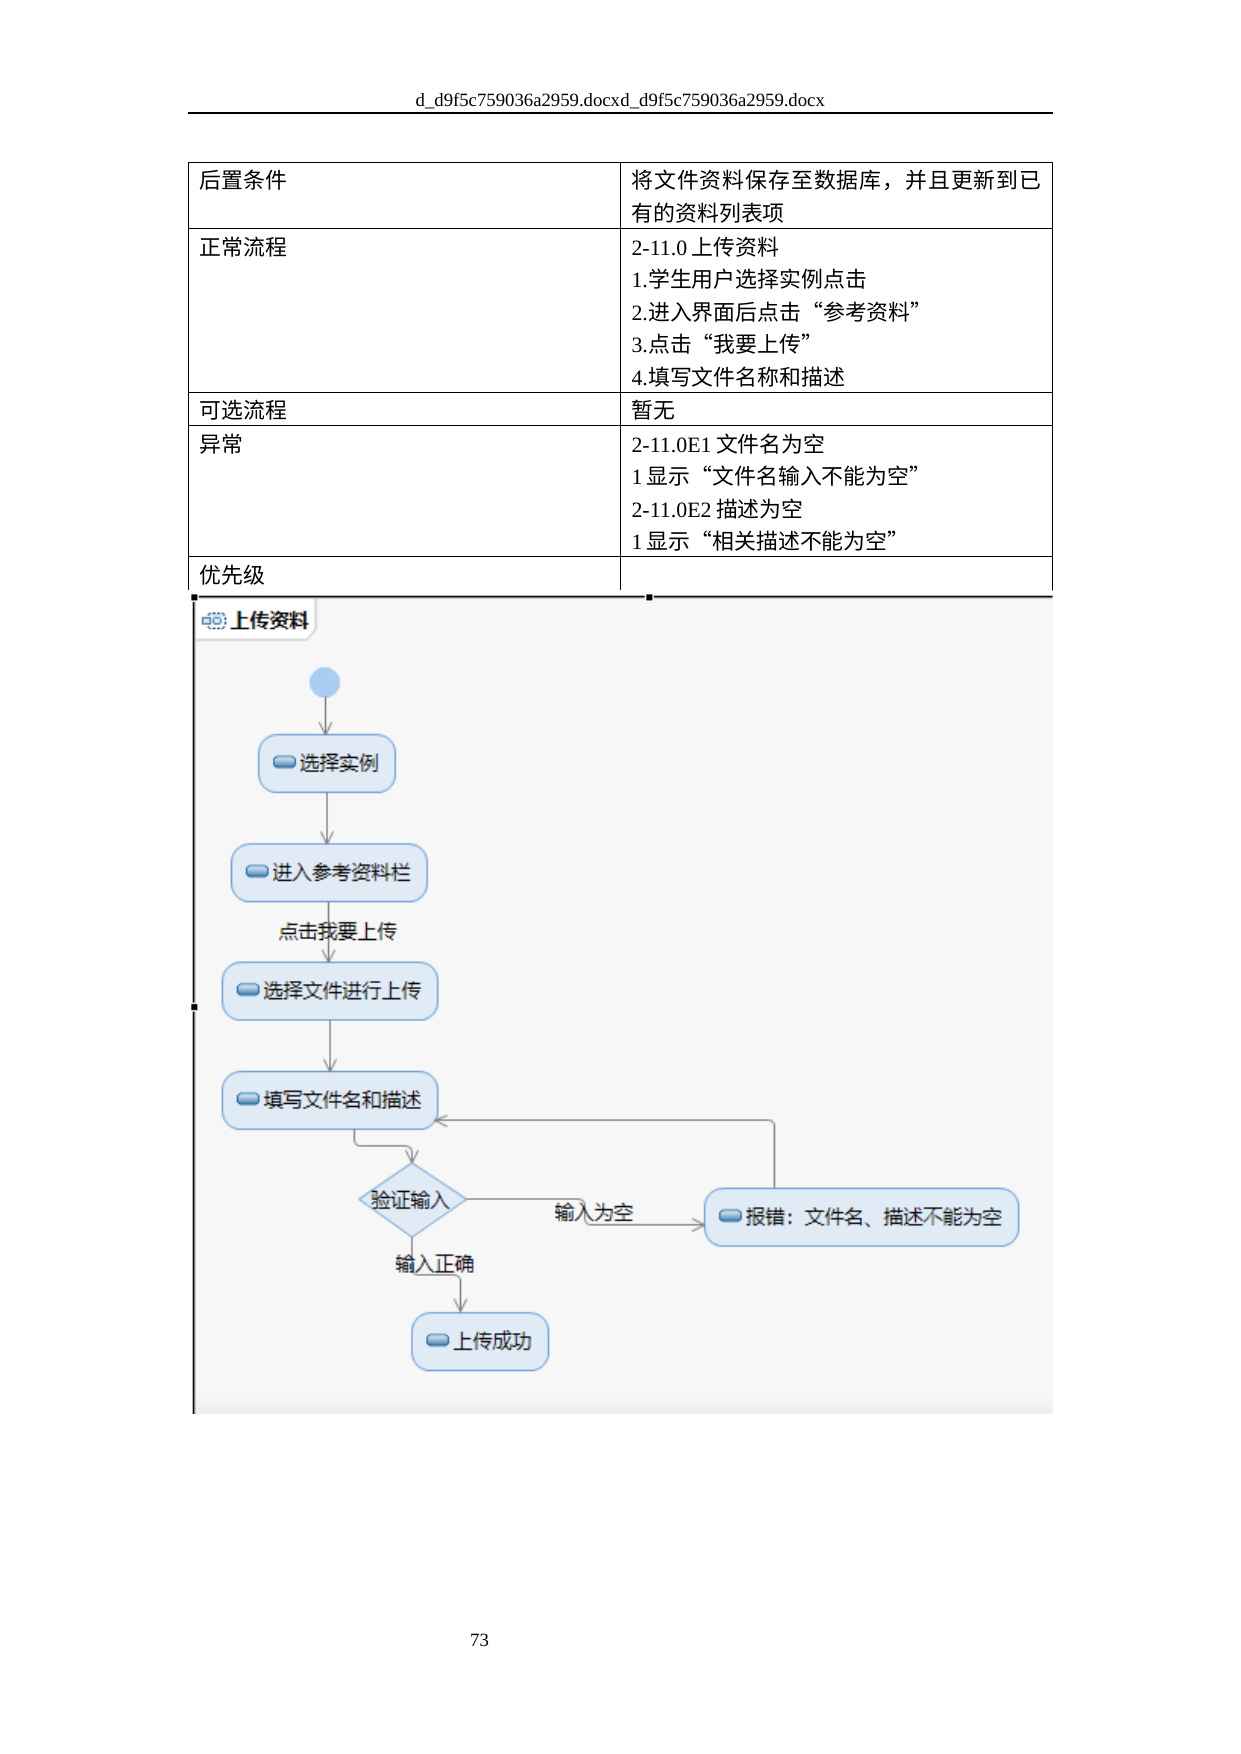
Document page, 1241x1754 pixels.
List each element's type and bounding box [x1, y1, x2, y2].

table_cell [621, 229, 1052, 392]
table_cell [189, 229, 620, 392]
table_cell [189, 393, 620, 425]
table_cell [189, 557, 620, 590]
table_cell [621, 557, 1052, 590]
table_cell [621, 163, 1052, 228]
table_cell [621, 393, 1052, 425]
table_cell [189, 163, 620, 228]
picture [187, 590, 1053, 1414]
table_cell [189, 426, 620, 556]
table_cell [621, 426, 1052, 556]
